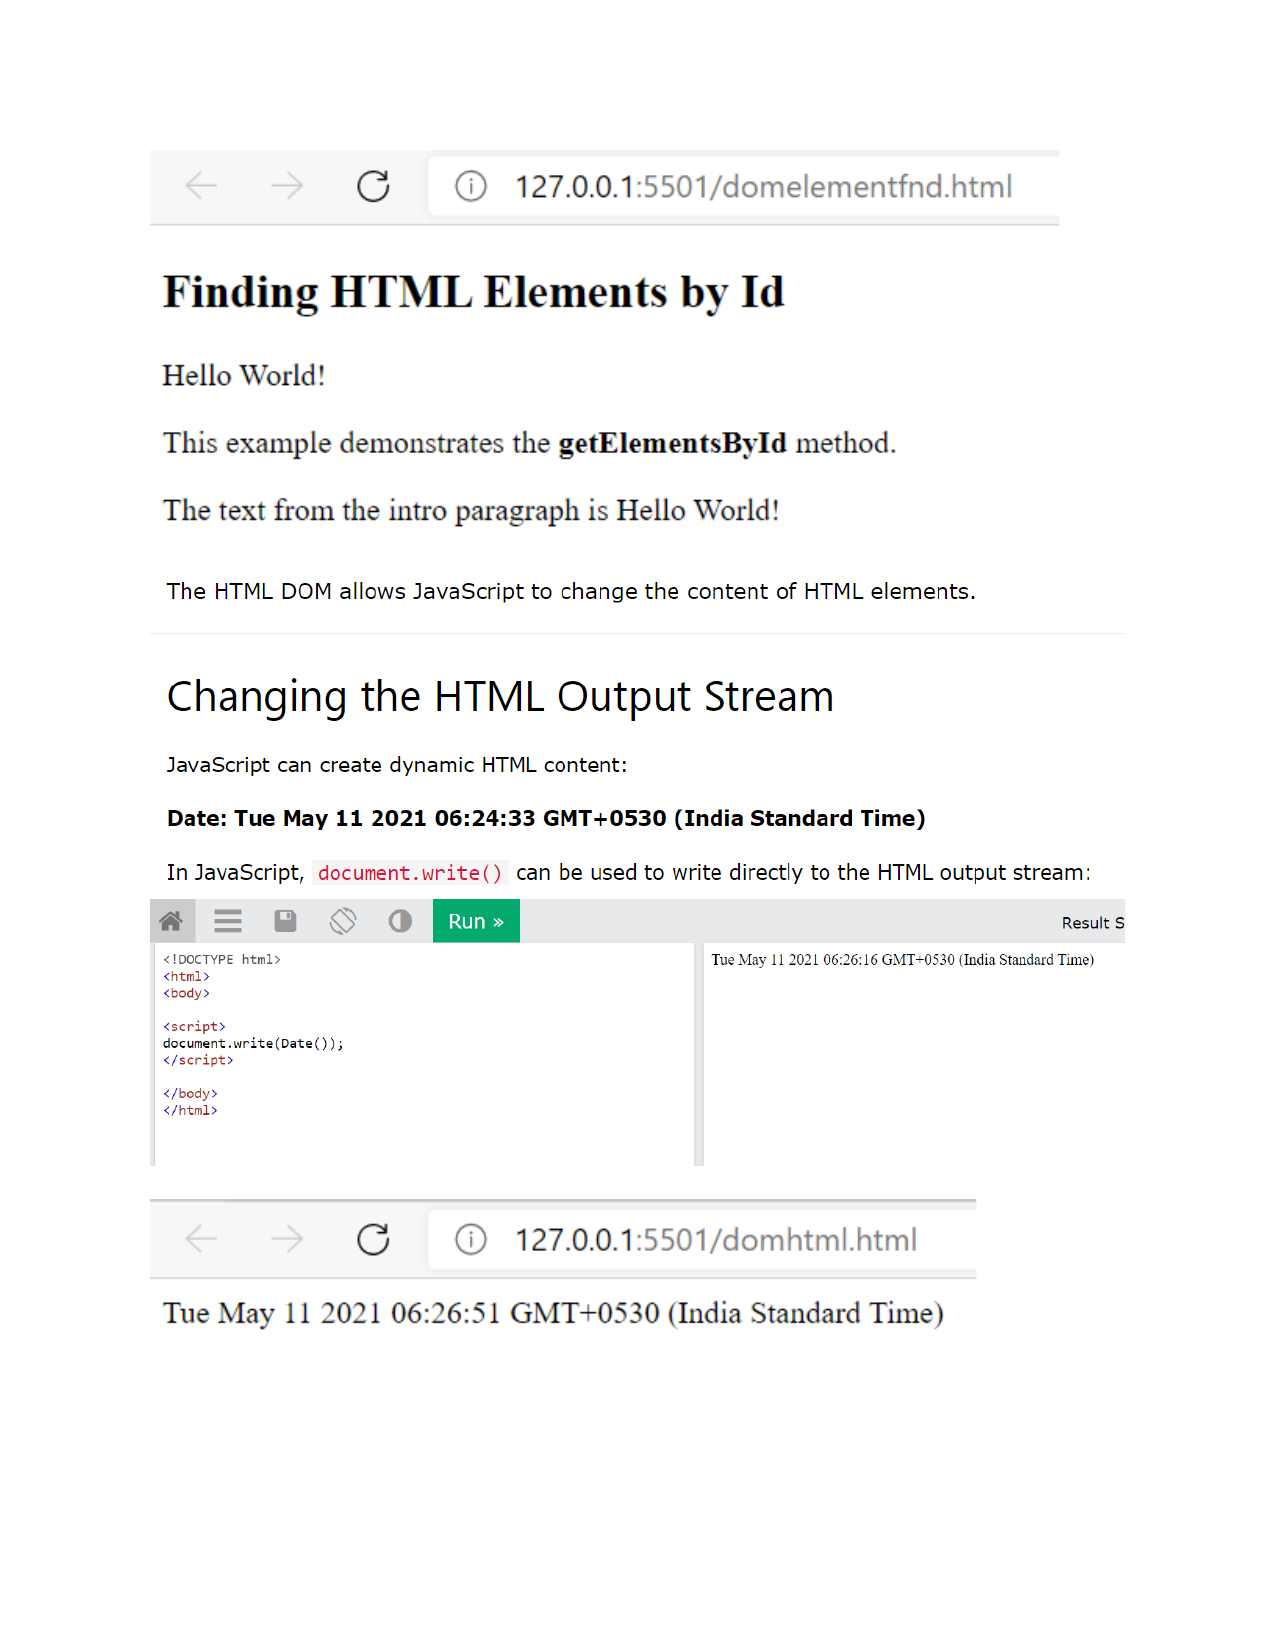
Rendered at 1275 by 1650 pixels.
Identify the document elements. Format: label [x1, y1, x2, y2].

picture [150, 561, 1125, 893]
picture [150, 896, 1125, 1166]
picture [150, 150, 1060, 558]
picture [150, 1199, 977, 1394]
